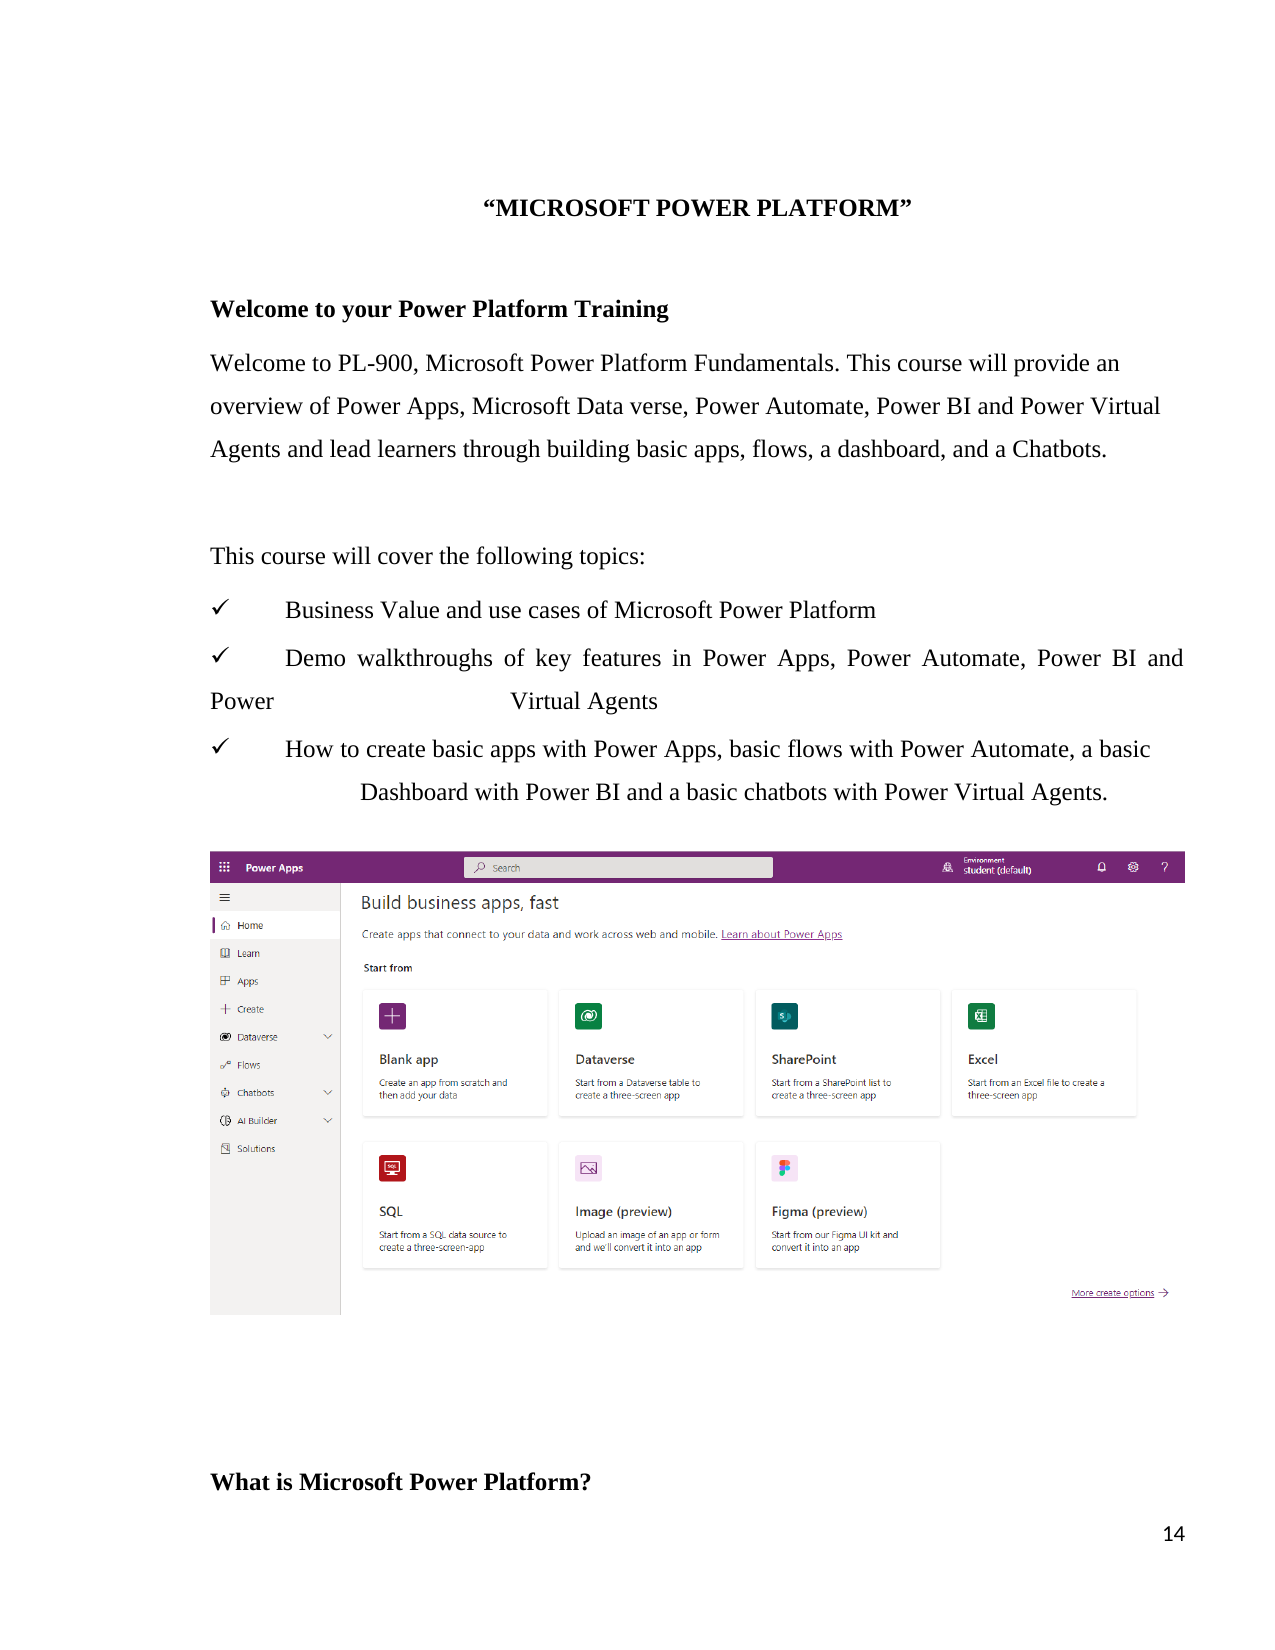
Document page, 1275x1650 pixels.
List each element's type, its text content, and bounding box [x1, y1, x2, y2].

text What is Microsoft Power Platform? [210, 1467, 1185, 1496]
text Welcome to PL-900, Microsoft Power Platform Fundamentals. This course will provide an overview of Power Apps, Microsoft Data verse, Power Automate, Power BI and Power Virtual Agents and lead learners through building basic apps, flows, a dashboard, and a Chatbots. [210, 348, 1185, 463]
list Demo walkthroughs of key features in Power Apps, Power Automate, Power BI and Power Virtual Agents [210, 643, 1185, 715]
picture [210, 849, 1185, 1315]
text Welcome to your Power Platform Training [210, 294, 1185, 323]
list Business Value and use cases of Microsoft Power Platform [210, 595, 1185, 624]
list How to create basic apps with Power Apps, basic flows with Power Automate, a basic Dashboard with Power BI and a basic chatbots with Power Virtual Agents. [210, 734, 1185, 806]
text “MICROSOFT POWER PLATFORM” [210, 193, 1185, 222]
text This course will cover the following topics: [210, 541, 1185, 570]
